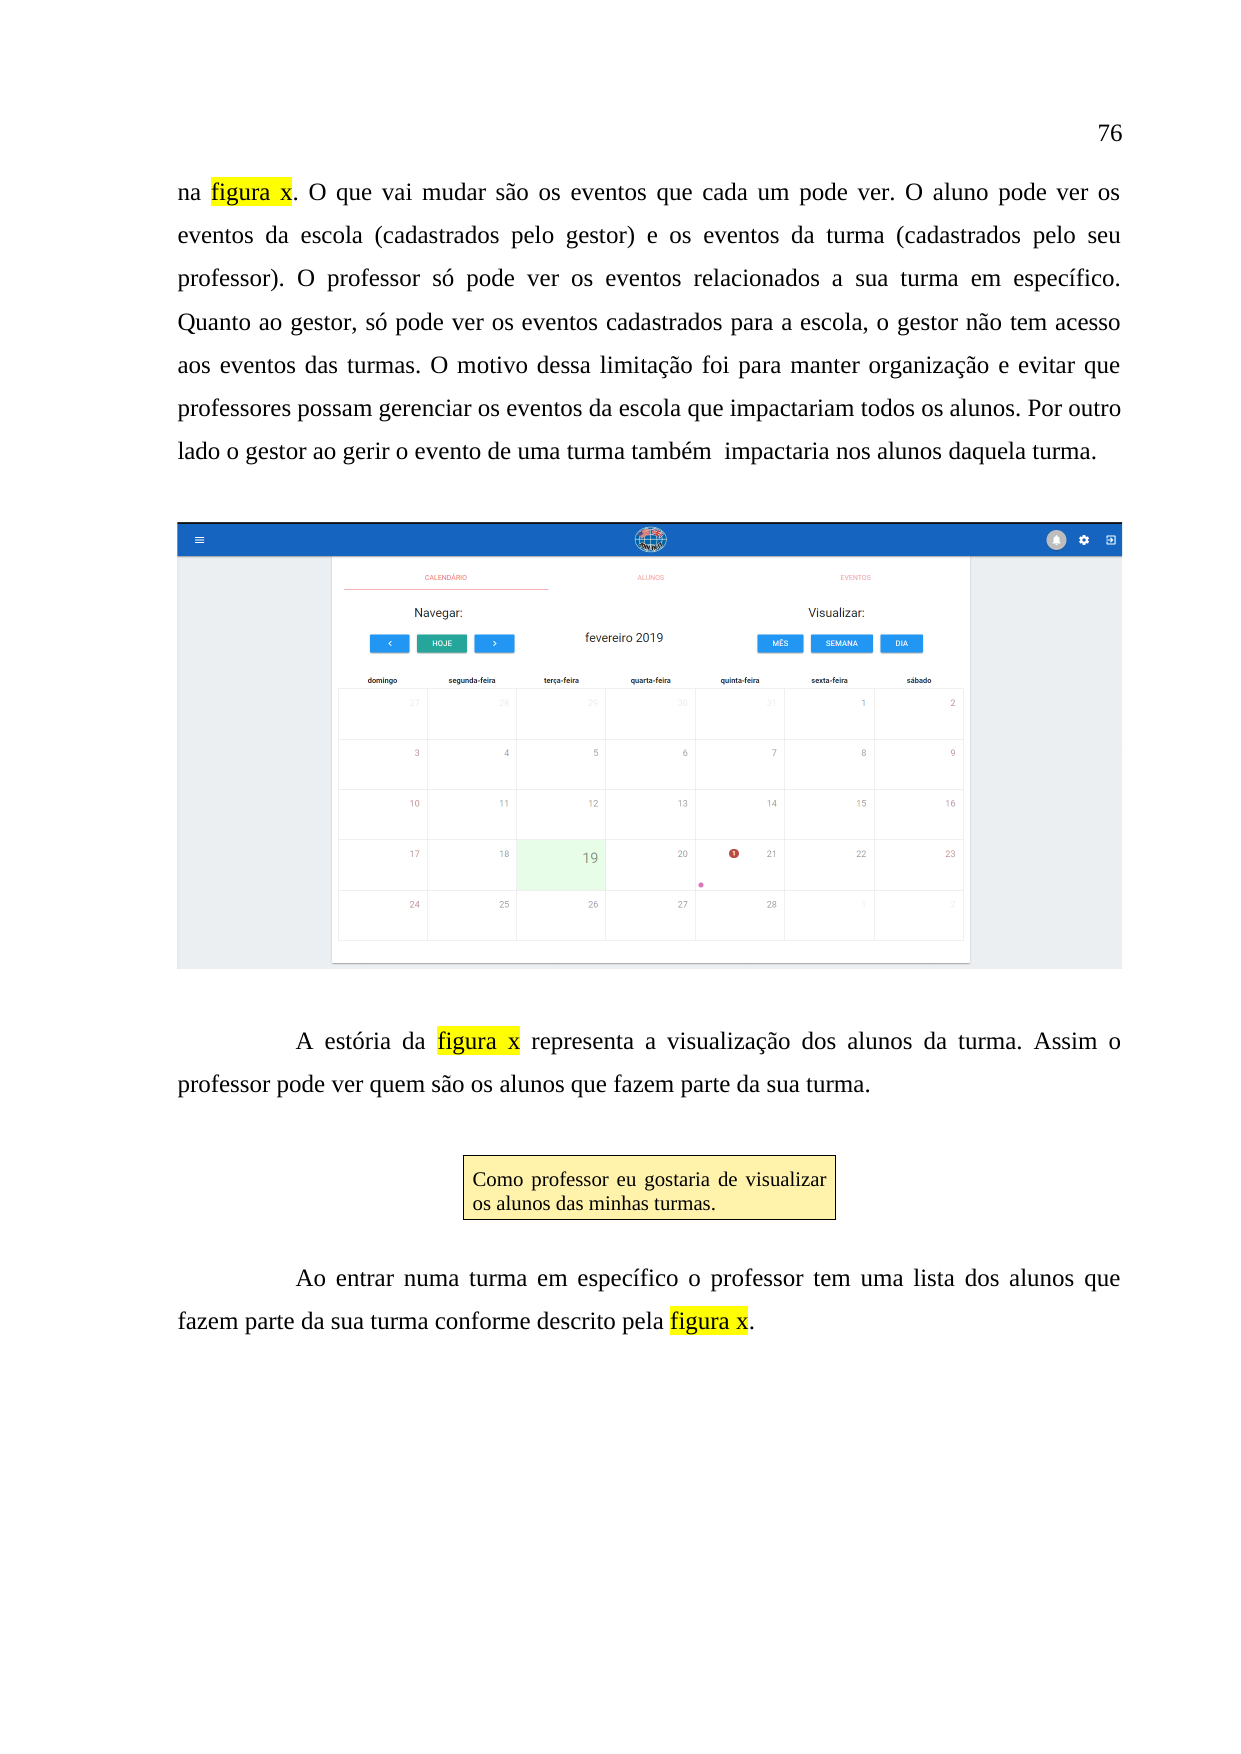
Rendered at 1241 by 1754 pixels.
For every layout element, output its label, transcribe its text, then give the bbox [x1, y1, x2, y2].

picture [177, 522, 1123, 969]
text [177, 177, 1122, 465]
text Ao entrar numa turma em específico o professor tem uma lista dos alunos que fazem parte da sua turma conforme descrito pela figura x. [177, 1263, 1122, 1335]
text Como professor eu gostaria de visualizar os alunos das minhas turmas. [464, 1156, 835, 1219]
text A estória da figura x representa a visualização dos alunos da turma. Assim o professor pode ver quem são os alunos que fazem parte da sua turma. [177, 1026, 1122, 1098]
